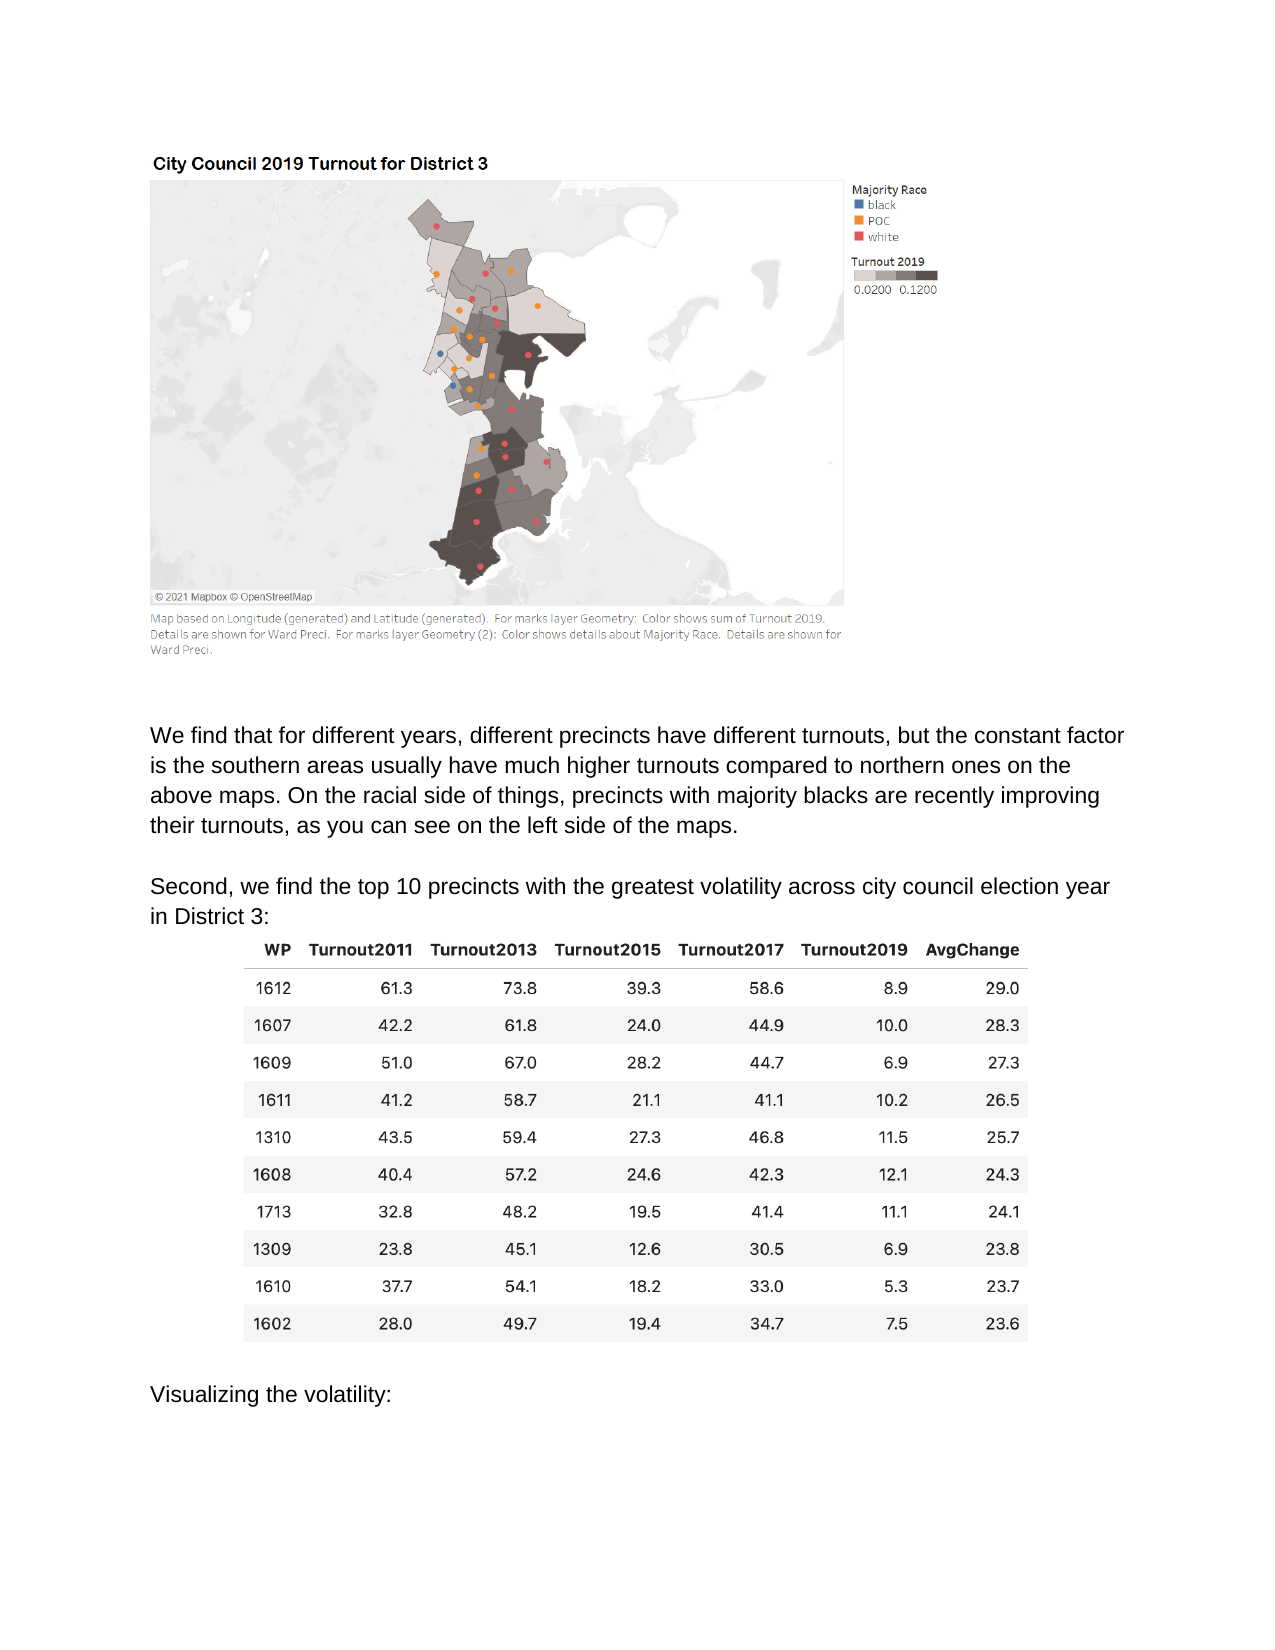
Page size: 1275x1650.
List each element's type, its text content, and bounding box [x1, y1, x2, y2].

text We find that for different years, different precincts have different turnouts, but the constant factor is the southern areas usually have much higher turnouts compared to northern ones on the above maps. On the racial side of things, precincts with majority blacks are recently improving their turnouts, as you can see on the left side of the maps. [150, 722, 1125, 839]
picture [150, 150, 940, 658]
text Second, we find the top 10 precincts with the greatest volatility across city council election year in District 3: [150, 873, 1125, 929]
picture [243, 933, 1032, 1347]
text Visualizing the volatility: [150, 1381, 1125, 1407]
